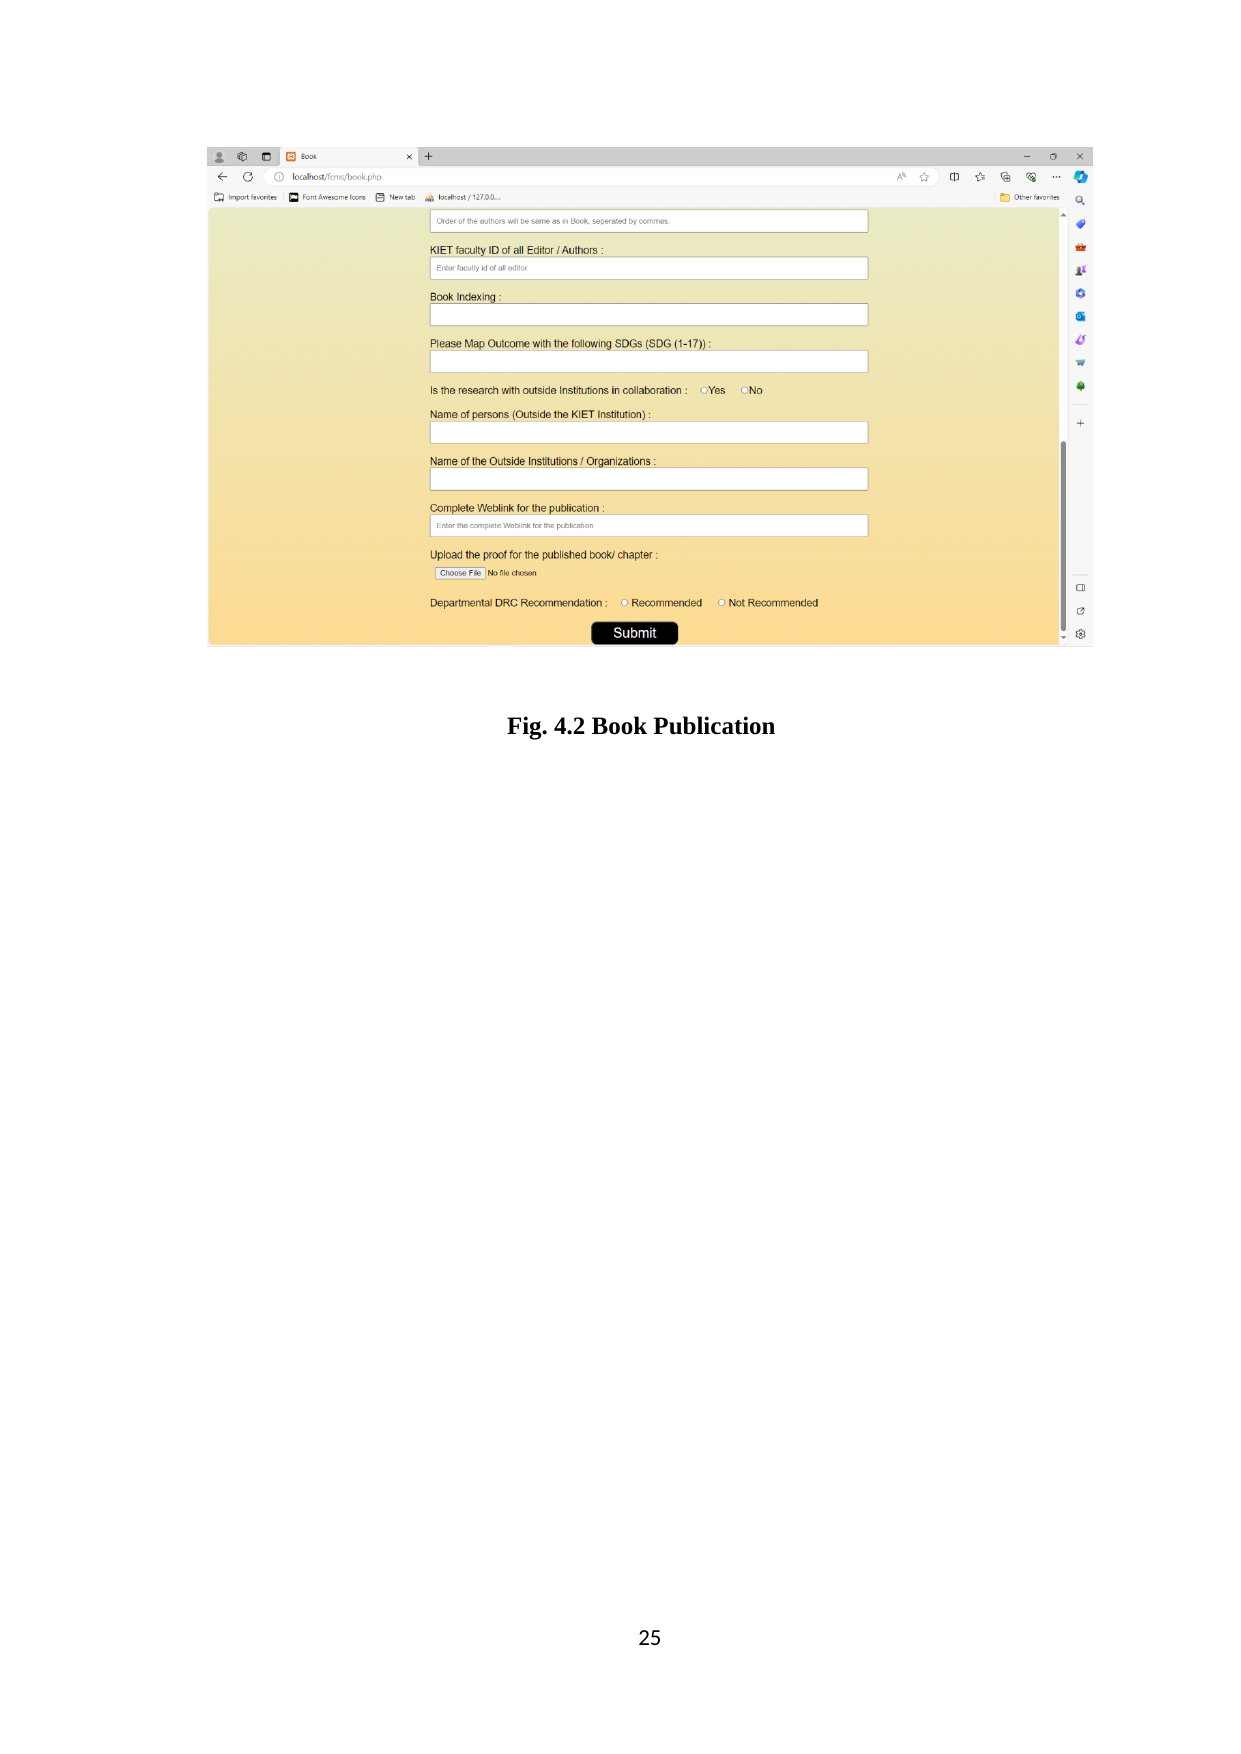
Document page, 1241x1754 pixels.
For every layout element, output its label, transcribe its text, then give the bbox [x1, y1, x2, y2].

picture [206, 147, 1093, 647]
text Fig. 4.2 Book Publication [432, 711, 1092, 740]
